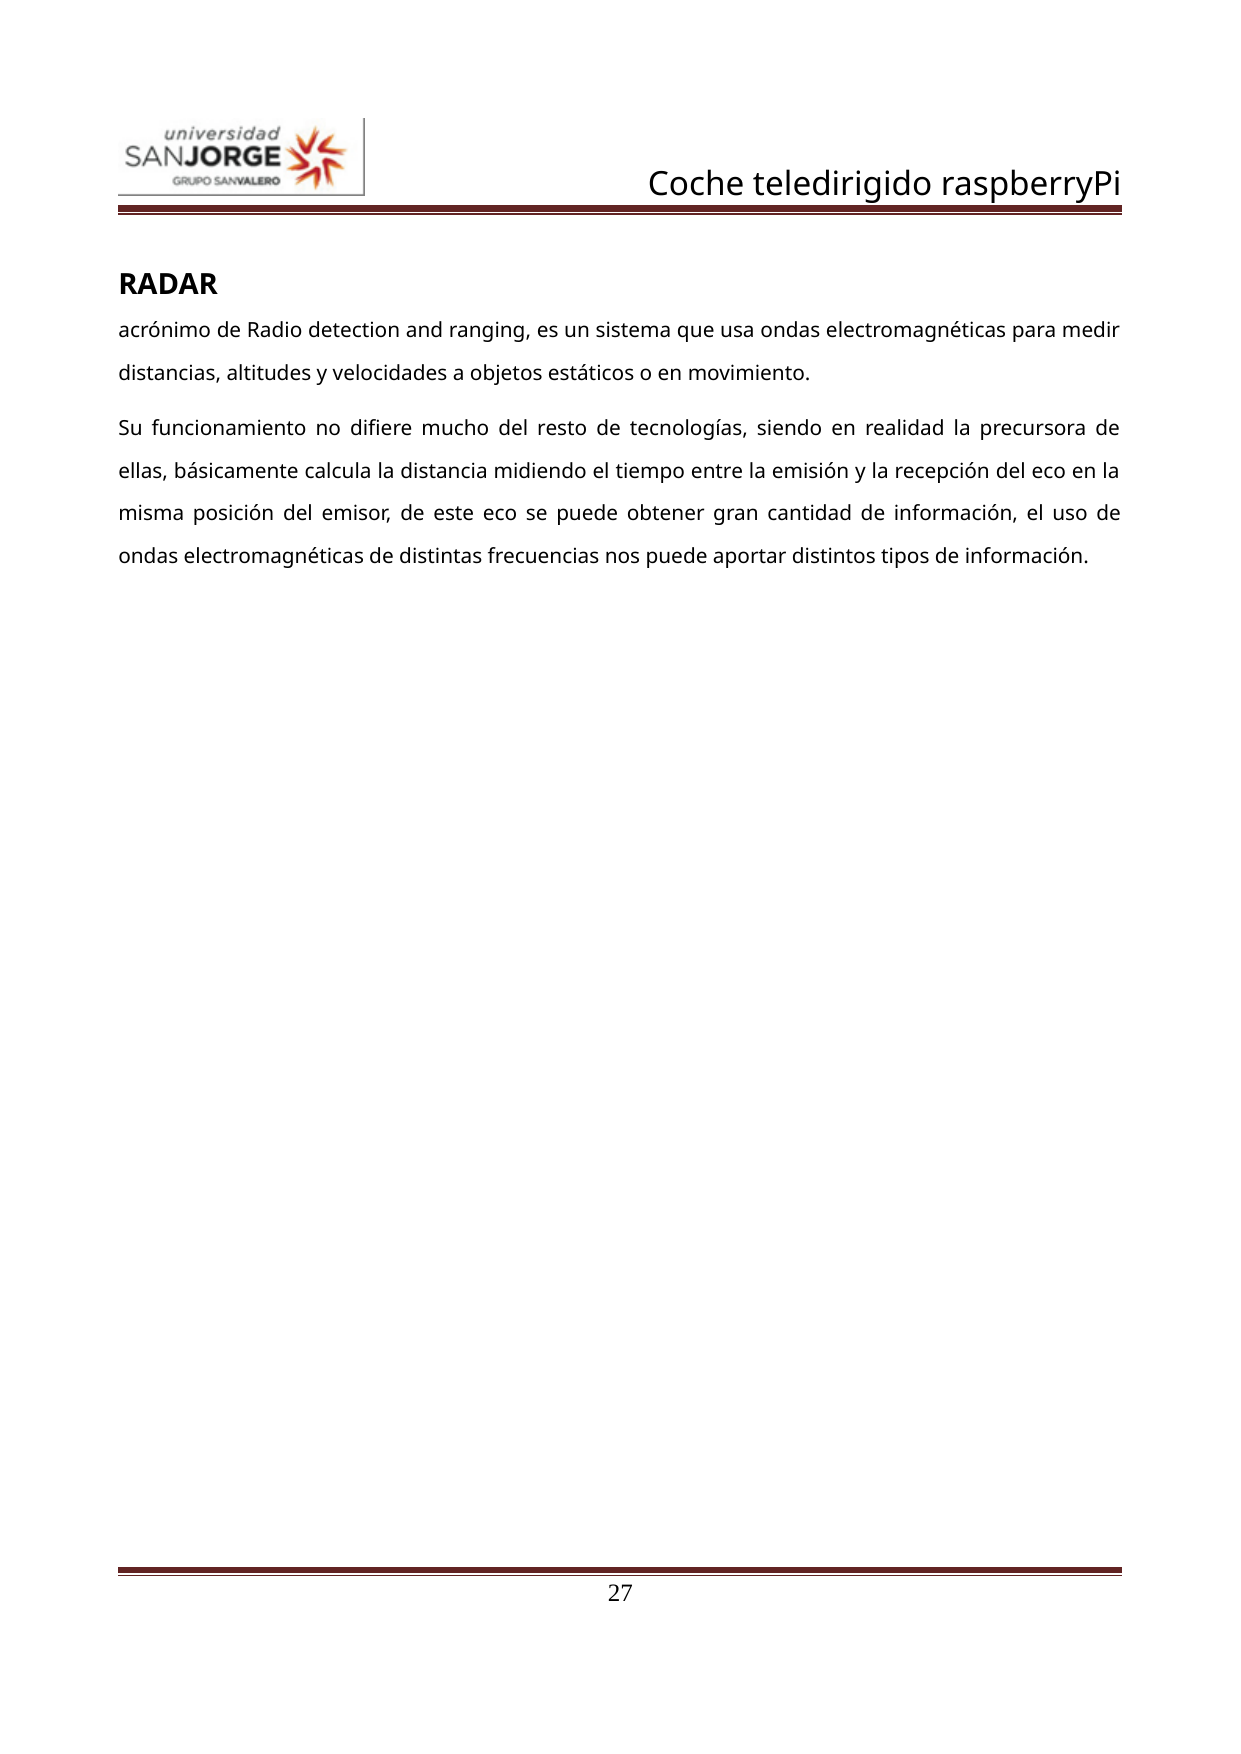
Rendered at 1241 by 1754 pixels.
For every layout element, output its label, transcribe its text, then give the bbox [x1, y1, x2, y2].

text Su funcionamiento no difiere mucho del resto de tecnologías, siendo en realidad la precursora de ellas, básicamente calcula la distancia midiendo el tiempo entre la emisión y la recepción del eco en la misma posición del emisor, de este eco se puede obtener gran cantidad de información, el uso de ondas electromagnéticas de distintas frecuencias nos puede aportar distintos tipos de información. [118, 413, 1122, 569]
subtitle RADAR [118, 263, 1122, 303]
picture [118, 118, 365, 196]
text acrónimo de Radio detection and ranging, es un sistema que usa ondas electromagnéticas para medir distancias, altitudes y velocidades a objetos estáticos o en movimiento. [118, 316, 1122, 387]
